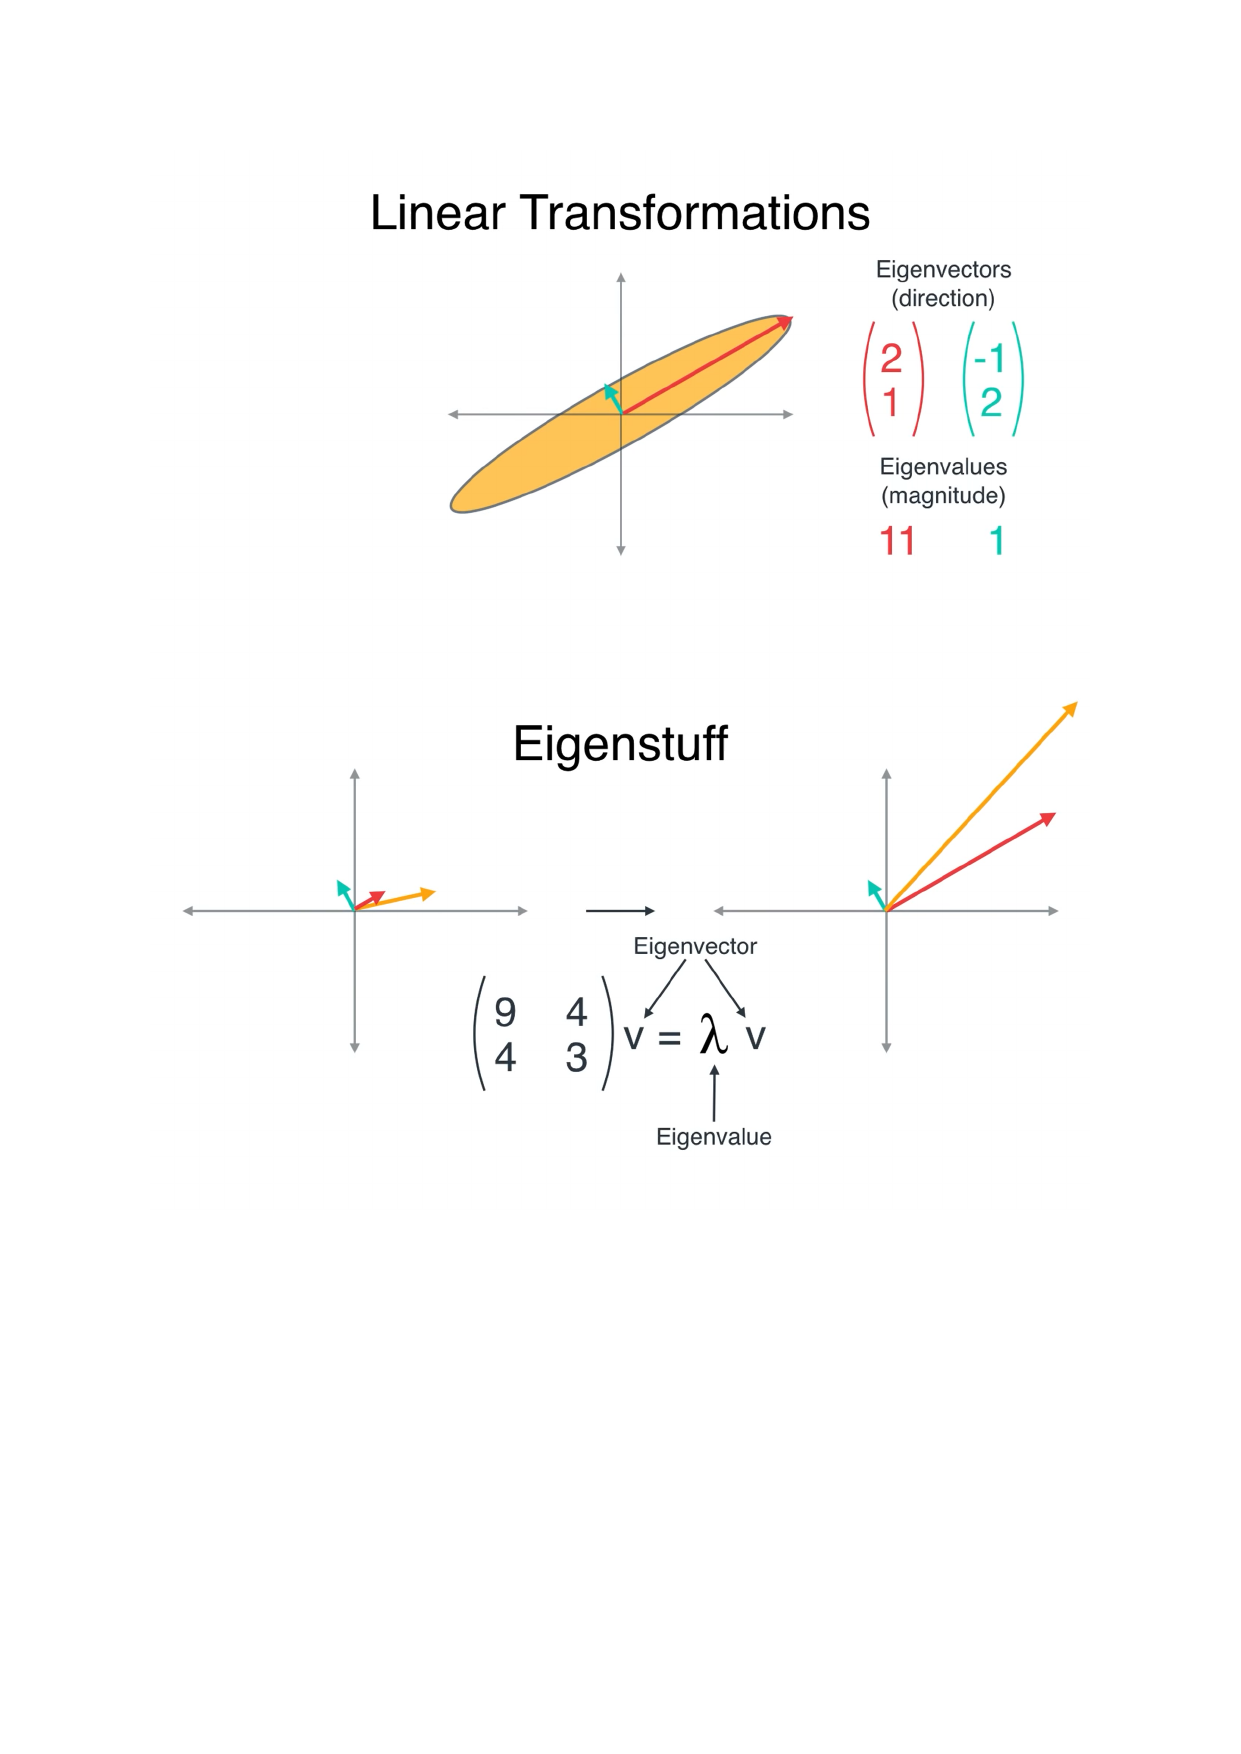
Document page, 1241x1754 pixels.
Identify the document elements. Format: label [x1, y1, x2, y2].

picture [150, 150, 1091, 679]
picture [150, 681, 1091, 1210]
